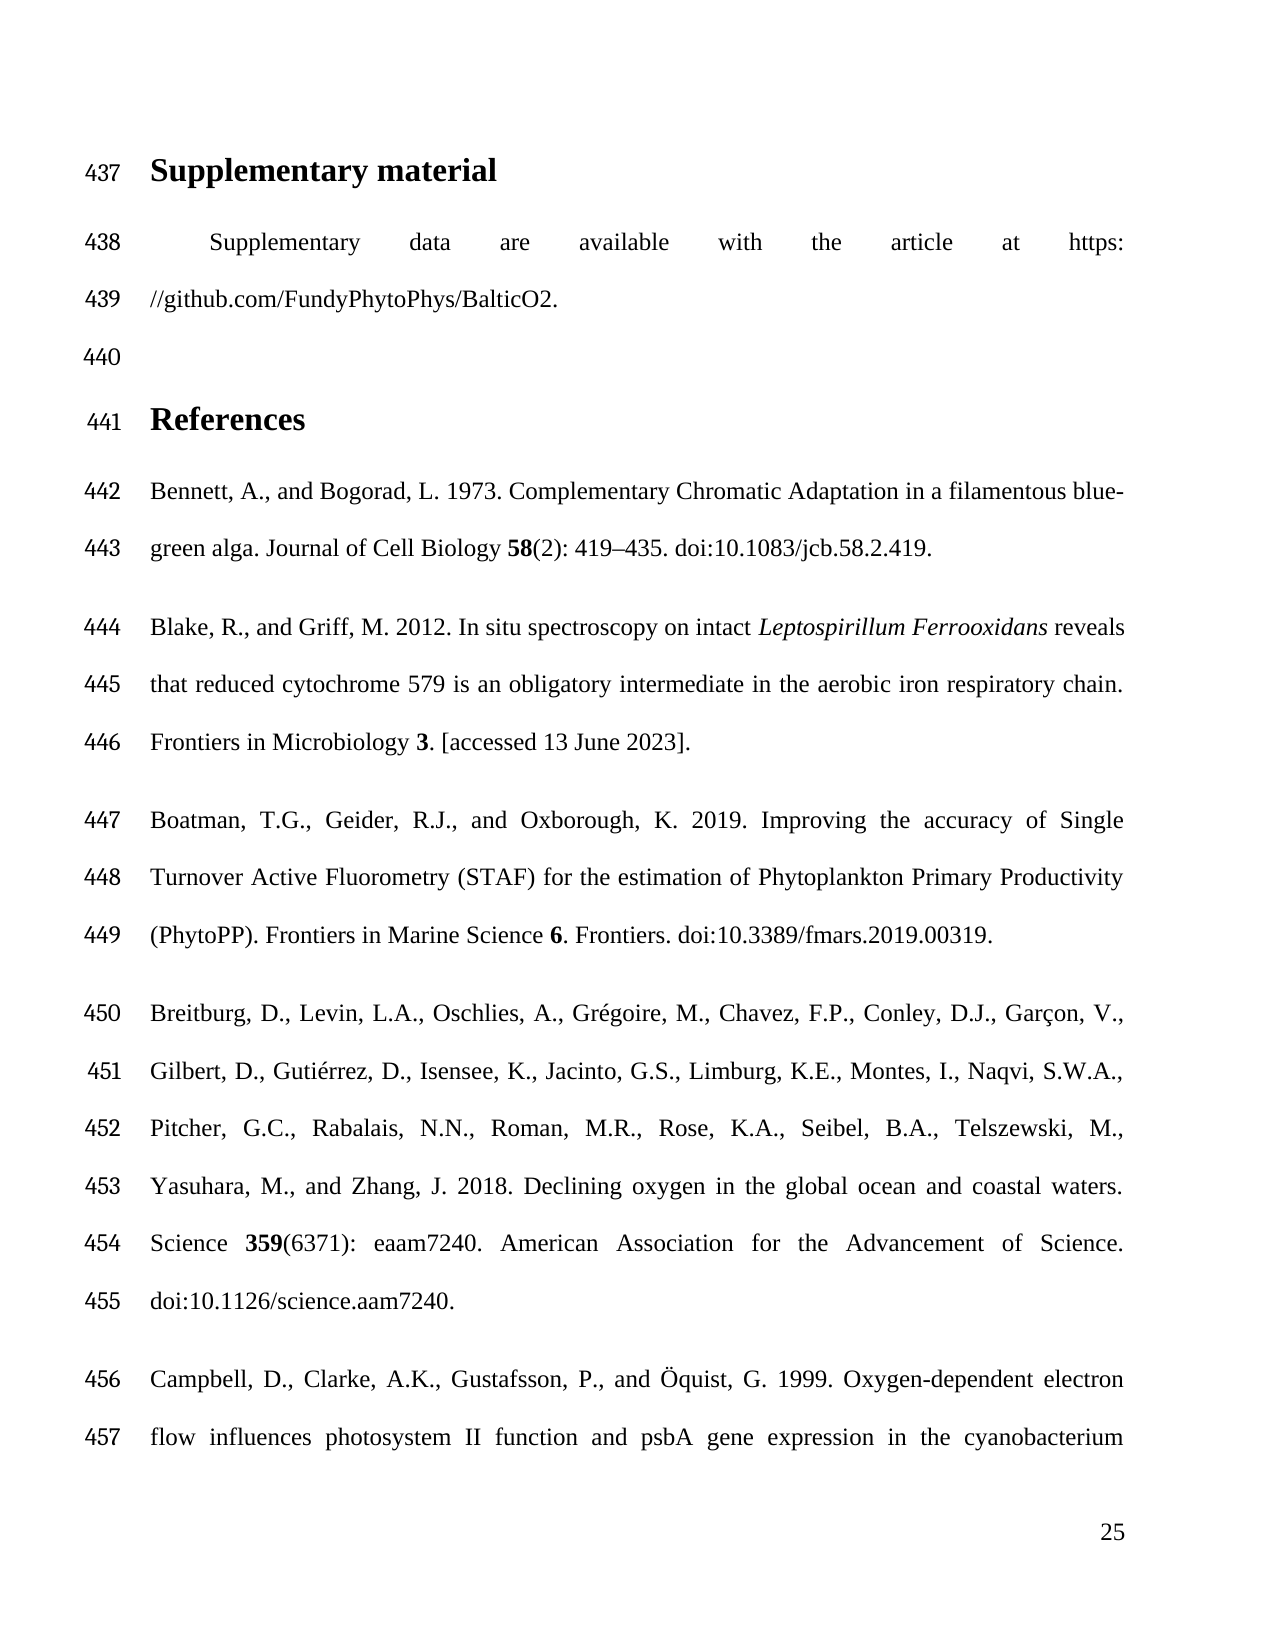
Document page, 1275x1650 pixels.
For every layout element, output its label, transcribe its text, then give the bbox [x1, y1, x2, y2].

text Breitburg, D., Levin, L.A., Oschlies, A., Grégoire, M., Chavez, F.P., Conley, D.J., Garçon, V., Gilbert, D., Gutiérrez, D., Isensee, K., Jacinto, G.S., Limburg, K.E., Montes, I., Naqvi, S.W.A., Pitcher, G.C., Rabalais, N.N., Roman, M.R., Rose, K.A., Seibel, B.A., Telszewski, M., Yasuhara, M., and Zhang, J. 2018. Declining oxygen in the global ocean and coastal waters. Science 359(6371): eaam7240. American Association for the Advancement of Science. doi:10.1126/science.aam7240. [150, 998, 1125, 1314]
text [150, 1364, 1125, 1450]
text Supplementary data are available with the article at https: //github.com/FundyPhytoPhys/BalticO2. [150, 227, 1125, 313]
subtitle References [150, 399, 1125, 437]
text Blake, R., and Griff, M. 2012. In situ spectroscopy on intact Leptospirillum Ferrooxidans reveals that reduced cytochrome 579 is an obligatory intermediate in the aerobic iron respiratory chain. Frontiers in Microbiology 3. [accessed 13 June 2023]. [150, 612, 1125, 755]
text Bennett, A., and Bogorad, L. 1973. Complementary Chromatic Adaptation in a filamentous blue-green alga. Journal of Cell Biology 58(2): 419–435. doi:10.1083/jcb.58.2.419. [150, 476, 1125, 562]
subtitle Supplementary material [150, 150, 1125, 188]
text Boatman, T.G., Geider, R.J., and Oxborough, K. 2019. Improving the accuracy of Single Turnover Active Fluorometry (STAF) for the estimation of Phytoplankton Primary Productivity (PhytoPP). Frontiers in Marine Science 6. Frontiers. doi:10.3389/fmars.2019.00319. [150, 805, 1125, 949]
